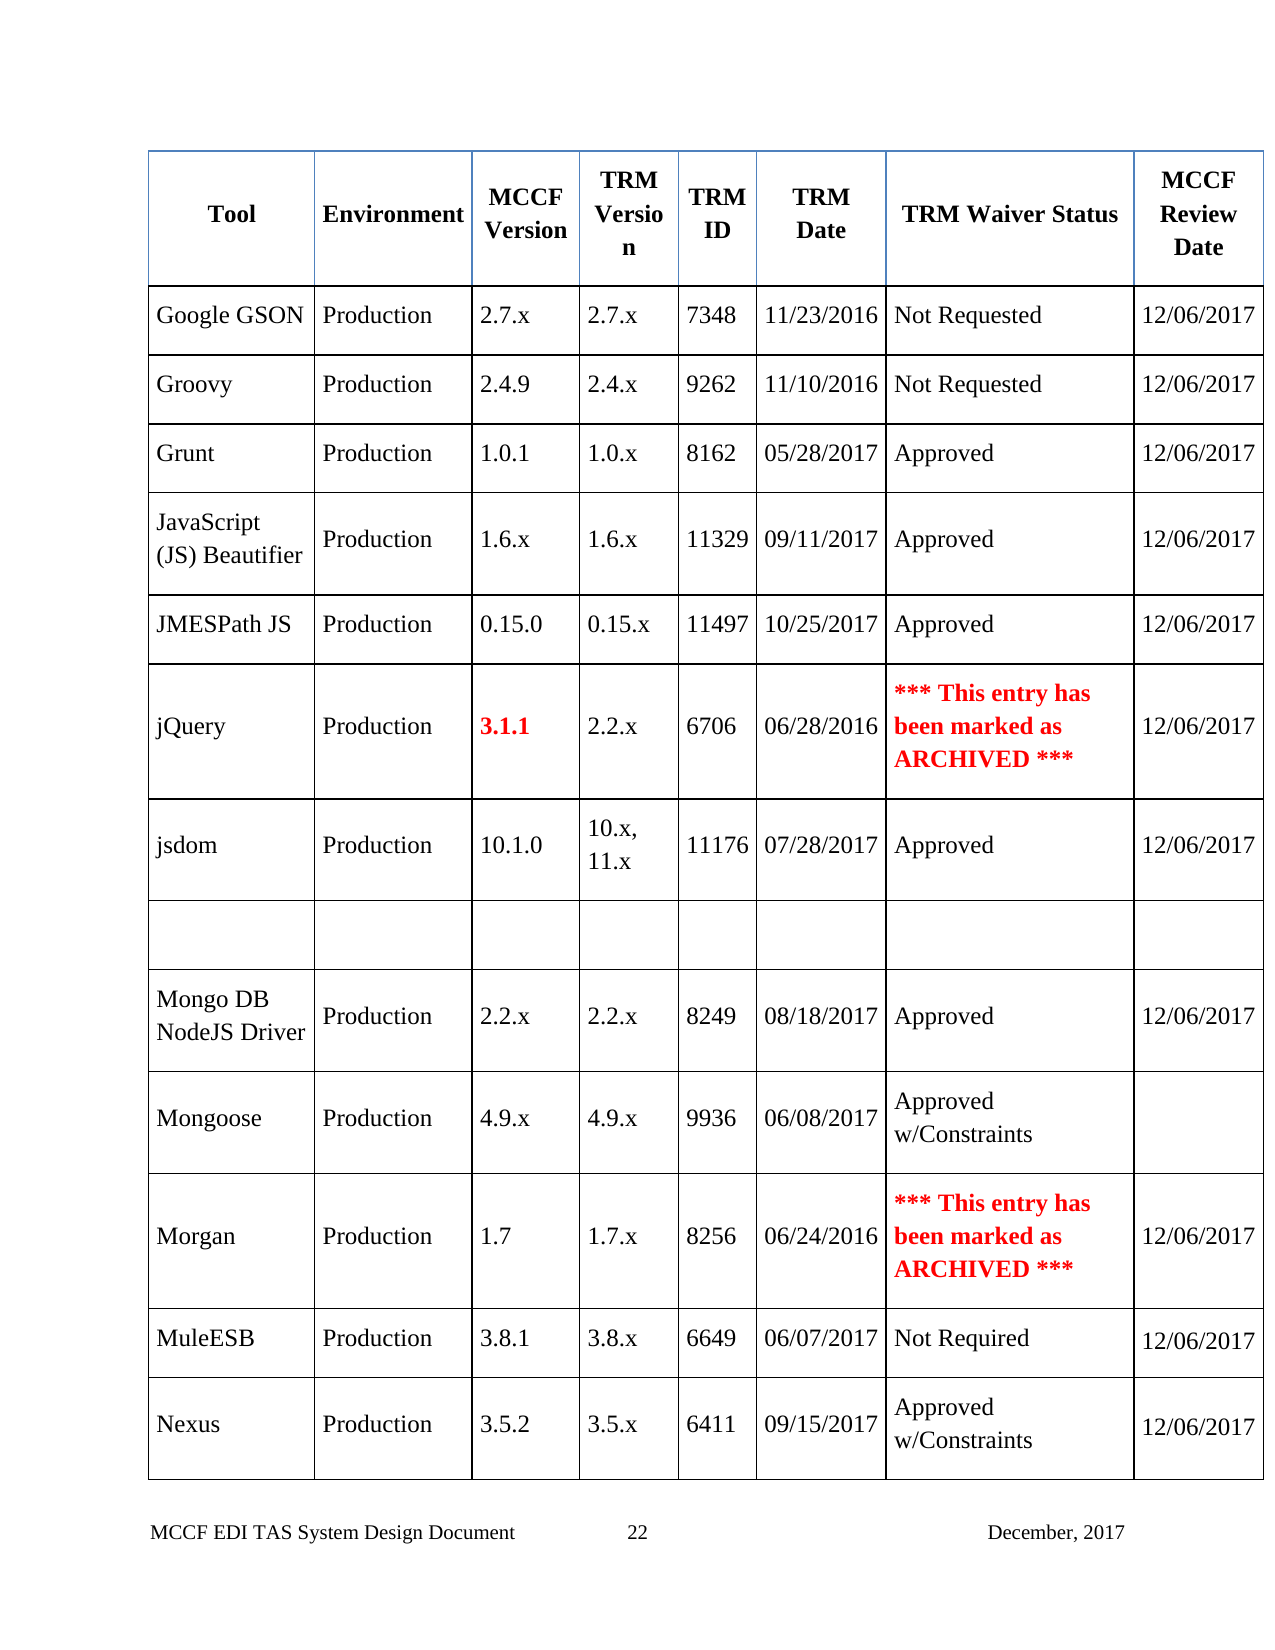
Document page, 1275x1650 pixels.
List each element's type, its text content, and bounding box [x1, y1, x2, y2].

table_cell 2.2.x [580, 665, 678, 798]
table_cell Not Requested [887, 287, 1133, 354]
table_cell 09/11/2017 [757, 493, 885, 594]
table_cell Production [315, 1378, 471, 1479]
table_cell 11/23/2016 [757, 287, 885, 354]
table_cell 1.0.x [580, 425, 678, 492]
table_cell 2.2.x [473, 970, 579, 1071]
table_cell 4.9.x [580, 1072, 678, 1173]
table_cell 2.7.x [580, 287, 678, 354]
table_cell 8249 [679, 970, 756, 1071]
table_cell 6706 [679, 665, 756, 798]
table_cell 3.5.x [580, 1378, 678, 1479]
table_cell 06/08/2017 [757, 1072, 885, 1173]
table_cell 1.7.x [580, 1174, 678, 1308]
table_cell [315, 901, 471, 969]
table_cell Production [315, 425, 471, 492]
table_cell 3.1.1 [473, 665, 579, 798]
table_cell 10.1.0 [473, 800, 579, 900]
table_cell Approved [887, 596, 1133, 663]
table_header Environment [315, 152, 471, 285]
table_cell 12/06/2017 [1135, 356, 1263, 423]
table_cell 7348 [679, 287, 756, 354]
table_cell 05/28/2017 [757, 425, 885, 492]
table_cell Approved [887, 425, 1133, 492]
table_cell Not Requested [887, 356, 1133, 423]
table_cell Approved w/Constraints [887, 1378, 1133, 1479]
table_cell Grunt [149, 425, 314, 492]
table_cell Not Required [887, 1309, 1133, 1377]
table_cell 0.15.0 [473, 596, 579, 663]
table_cell 1.7 [473, 1174, 579, 1308]
table_cell 12/06/2017 [1135, 1309, 1263, 1377]
table_cell 6411 [679, 1378, 756, 1479]
table_cell [473, 901, 579, 969]
table_cell [887, 901, 1133, 969]
table_cell 12/06/2017 [1135, 287, 1263, 354]
table_cell 12/06/2017 [1135, 665, 1263, 798]
table_cell Production [315, 356, 471, 423]
table_cell Mongoose [149, 1072, 314, 1173]
table_cell 3.5.2 [473, 1378, 579, 1479]
table_cell [757, 901, 885, 969]
table_cell 12/06/2017 [1135, 1378, 1263, 1479]
table_cell 2.4.x [580, 356, 678, 423]
table_cell [1135, 901, 1263, 969]
table_cell 09/15/2017 [757, 1378, 885, 1479]
table_cell 8162 [679, 425, 756, 492]
table_cell 08/18/2017 [757, 970, 885, 1071]
table_cell 3.8.1 [473, 1309, 579, 1377]
table_cell 11176 [679, 800, 756, 900]
table_header Tool [149, 152, 314, 285]
table_cell Mongo DB NodeJS Driver [149, 970, 314, 1071]
table_cell [679, 901, 756, 969]
table_cell [149, 901, 314, 969]
table_cell Production [315, 1174, 471, 1308]
table_cell MuleESB [149, 1309, 314, 1377]
table_cell Production [315, 665, 471, 798]
table_cell 1.6.x [473, 493, 579, 594]
table_cell 1.6.x [580, 493, 678, 594]
table_cell 11497 [679, 596, 756, 663]
table_cell 06/28/2016 [757, 665, 885, 798]
table_cell Google GSON [149, 287, 314, 354]
table_cell JavaScript (JS) Beautifier [149, 493, 314, 594]
table_cell 12/06/2017 [1135, 493, 1263, 594]
table_cell Production [315, 1072, 471, 1173]
table_cell Production [315, 596, 471, 663]
table_cell 07/28/2017 [757, 800, 885, 900]
table_cell Approved [887, 970, 1133, 1071]
table_cell JMESPath JS [149, 596, 314, 663]
table_header TRM Version [580, 152, 678, 285]
table_cell 3.8.x [580, 1309, 678, 1377]
table_cell 10/25/2017 [757, 596, 885, 663]
table_cell 10.x, 11.x [580, 800, 678, 900]
table_cell 2.4.9 [473, 356, 579, 423]
table_cell 12/06/2017 [1135, 970, 1263, 1071]
table_cell 12/06/2017 [1135, 425, 1263, 492]
table_cell Morgan [149, 1174, 314, 1308]
table_cell *** This entry has been marked as ARCHIVED *** [887, 1174, 1133, 1308]
table_header TRM Waiver Status [887, 152, 1133, 285]
table_cell Production [315, 800, 471, 900]
table_cell 12/06/2017 [1135, 596, 1263, 663]
table_cell 8256 [679, 1174, 756, 1308]
table_cell 4.9.x [473, 1072, 579, 1173]
table_cell Production [315, 970, 471, 1071]
table_cell 11/10/2016 [757, 356, 885, 423]
table_cell Groovy [149, 356, 314, 423]
table_cell Production [315, 287, 471, 354]
table_cell 9262 [679, 356, 756, 423]
table_header MCCF Version [473, 152, 579, 285]
table_cell Production [315, 1309, 471, 1377]
table_cell Approved [887, 800, 1133, 900]
table_cell 12/06/2017 [1135, 1174, 1263, 1308]
table_cell jsdom [149, 800, 314, 900]
table_header TRM ID [679, 152, 756, 285]
table_cell Nexus [149, 1378, 314, 1479]
table_cell 0.15.x [580, 596, 678, 663]
table_cell Production [315, 493, 471, 594]
table_cell Approved [887, 493, 1133, 594]
table_cell 12/06/2017 [1135, 800, 1263, 900]
table_cell Approved w/Constraints [887, 1072, 1133, 1173]
table_cell 6649 [679, 1309, 756, 1377]
table_cell 2.7.x [473, 287, 579, 354]
table_cell [580, 901, 678, 969]
table_cell 11329 [679, 493, 756, 594]
table_cell 1.0.1 [473, 425, 579, 492]
table_header MCCF Review Date [1135, 152, 1263, 285]
table_cell 2.2.x [580, 970, 678, 1071]
table_cell [1135, 1072, 1263, 1173]
table_cell jQuery [149, 665, 314, 798]
table_cell *** This entry has been marked as ARCHIVED *** [887, 665, 1133, 798]
table_cell 06/24/2016 [757, 1174, 885, 1308]
table_cell 06/07/2017 [757, 1309, 885, 1377]
table_header TRM Date [757, 152, 885, 285]
table_cell 9936 [679, 1072, 756, 1173]
